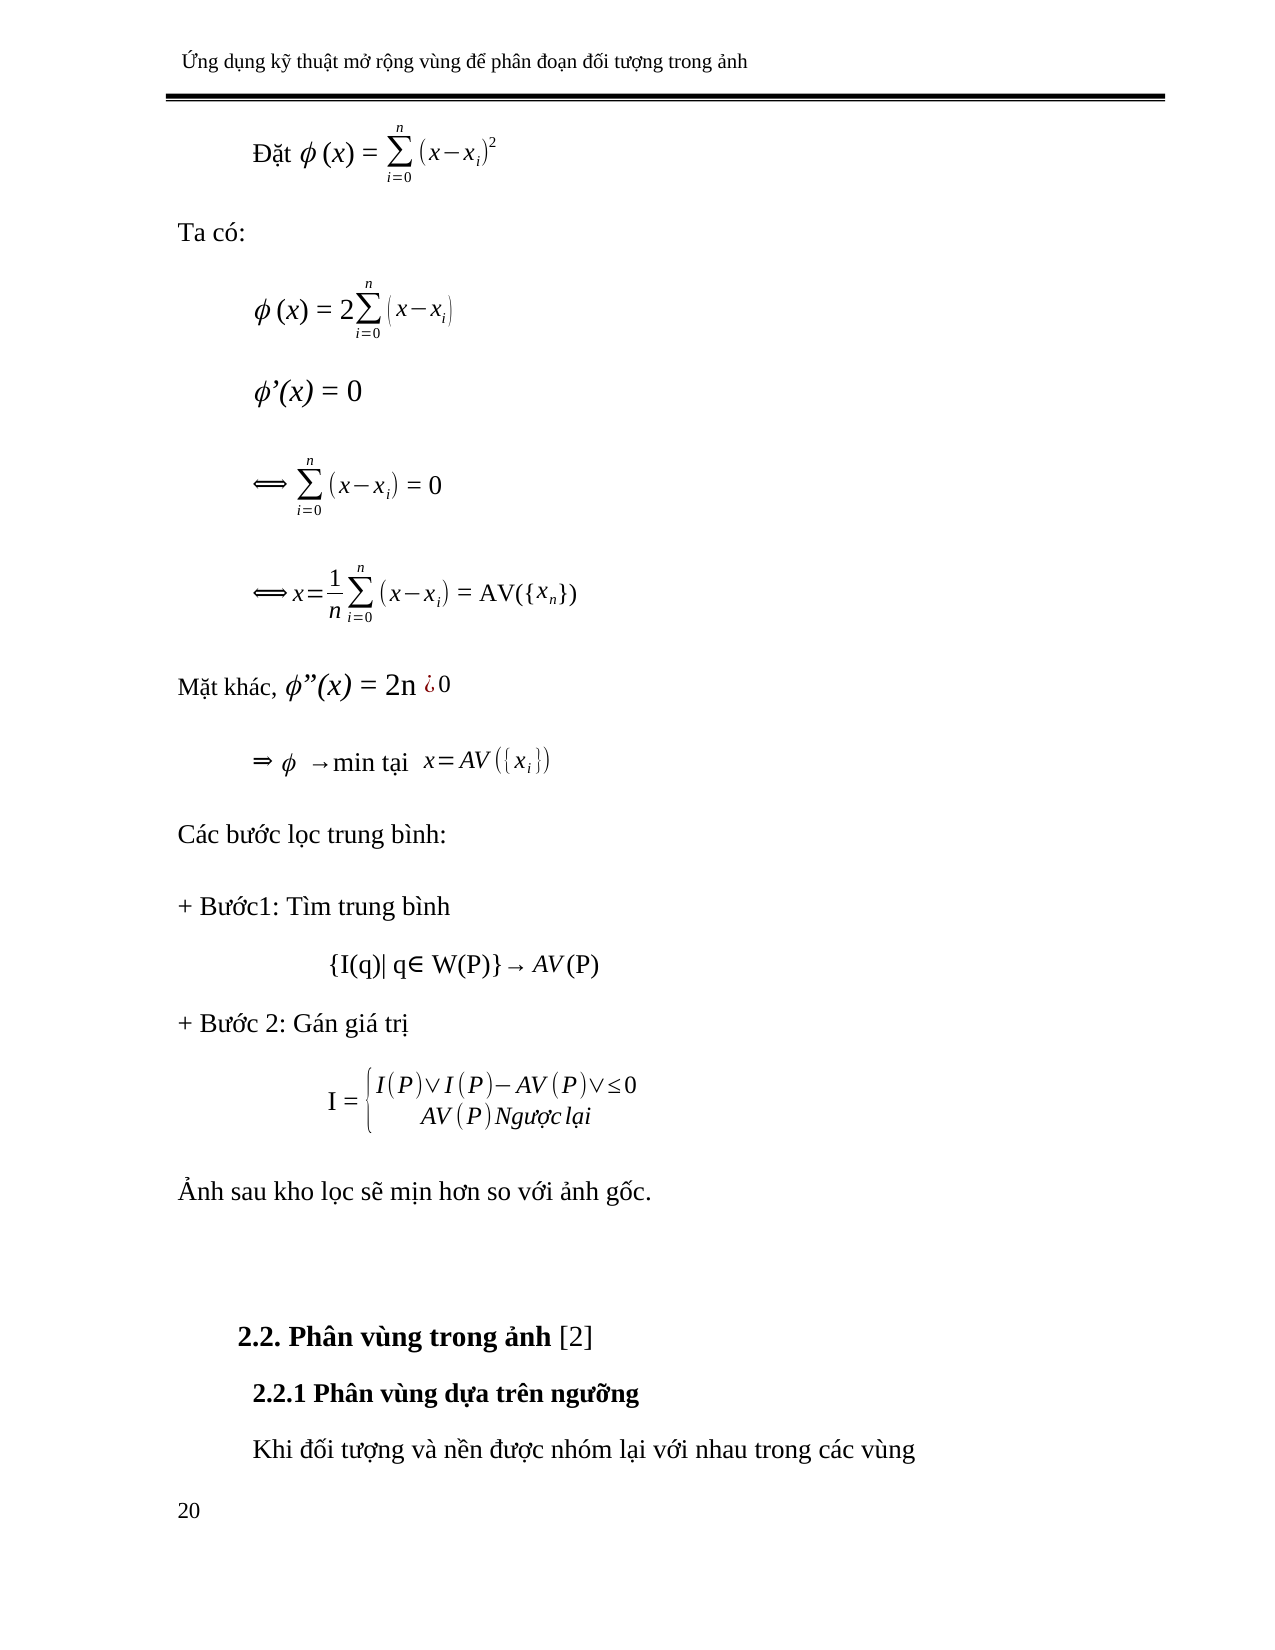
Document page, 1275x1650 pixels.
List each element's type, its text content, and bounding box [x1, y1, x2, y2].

text Đặt  (x) = [177, 118, 1157, 185]
text Khi đối tượng và nền được nhóm lại với nhau trong các vùng [177, 1433, 1157, 1465]
text + Bước1: Tìm trung bình [177, 890, 1157, 921]
text  (x) = 2 [252, 274, 1157, 342]
subtitle 2.2.1 Phân vùng dựa trên ngưỡng [252, 1377, 1157, 1408]
text + Bước 2: Gán giá trị [177, 1008, 1157, 1039]
text ’(x) = 0 [252, 372, 1157, 408]
subtitle 2.2. Phân vùng trong ảnh [237, 1319, 1157, 1352]
text Ta có: [177, 216, 1157, 247]
text I = [177, 1067, 1157, 1135]
text = AV({}) [252, 559, 1157, 626]
text {I(q)| q W(P)}(P) [177, 949, 1157, 980]
text Các bước lọc trung bình: [177, 818, 1157, 849]
text = 0 [252, 451, 1157, 518]
text  min tại [177, 745, 1157, 777]
text Mặt khác, ”(x) = 2n [177, 667, 1157, 702]
text Ảnh sau kho lọc sẽ mịn hơn so với ảnh gốc. [177, 1176, 1157, 1207]
